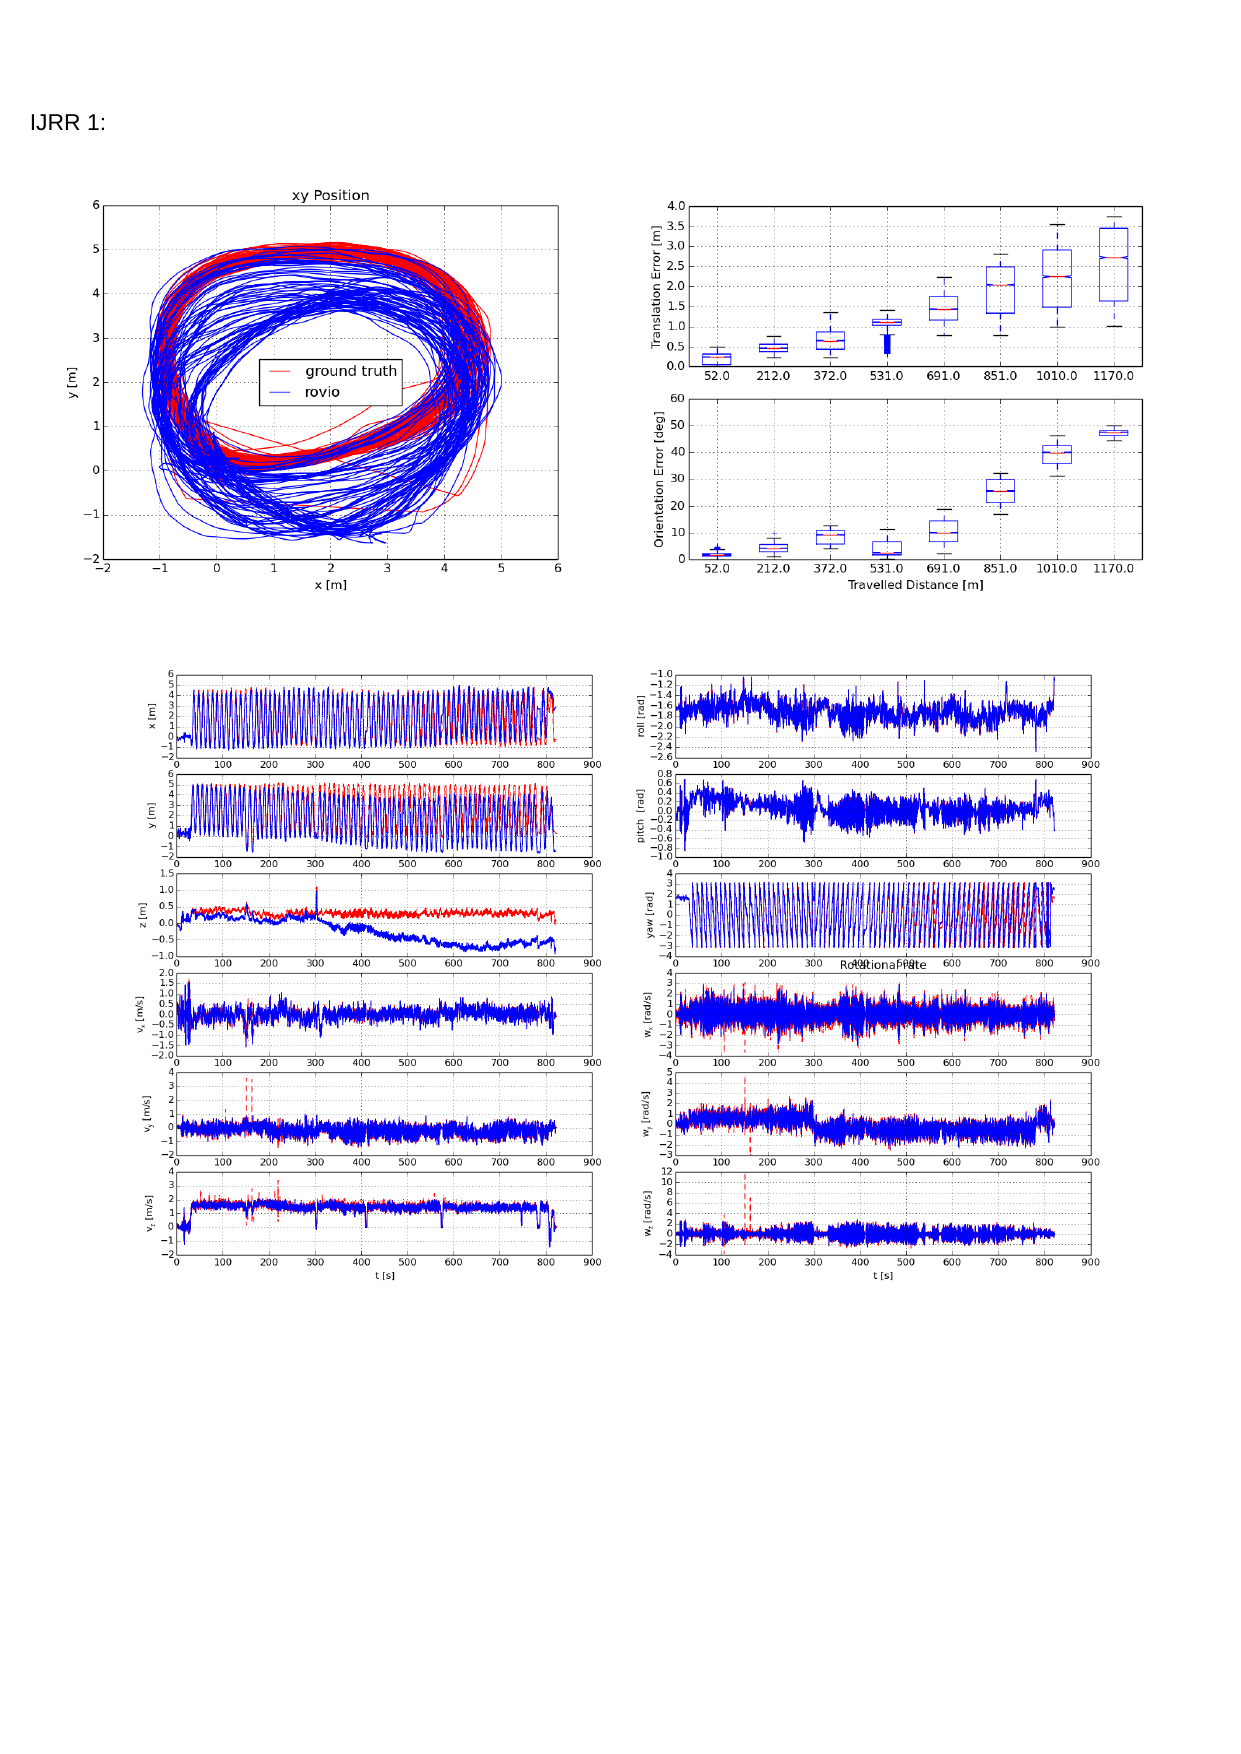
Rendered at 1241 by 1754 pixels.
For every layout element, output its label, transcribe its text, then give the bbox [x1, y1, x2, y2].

text IJRR 1: [29, 109, 1211, 135]
picture [29, 161, 1208, 1327]
